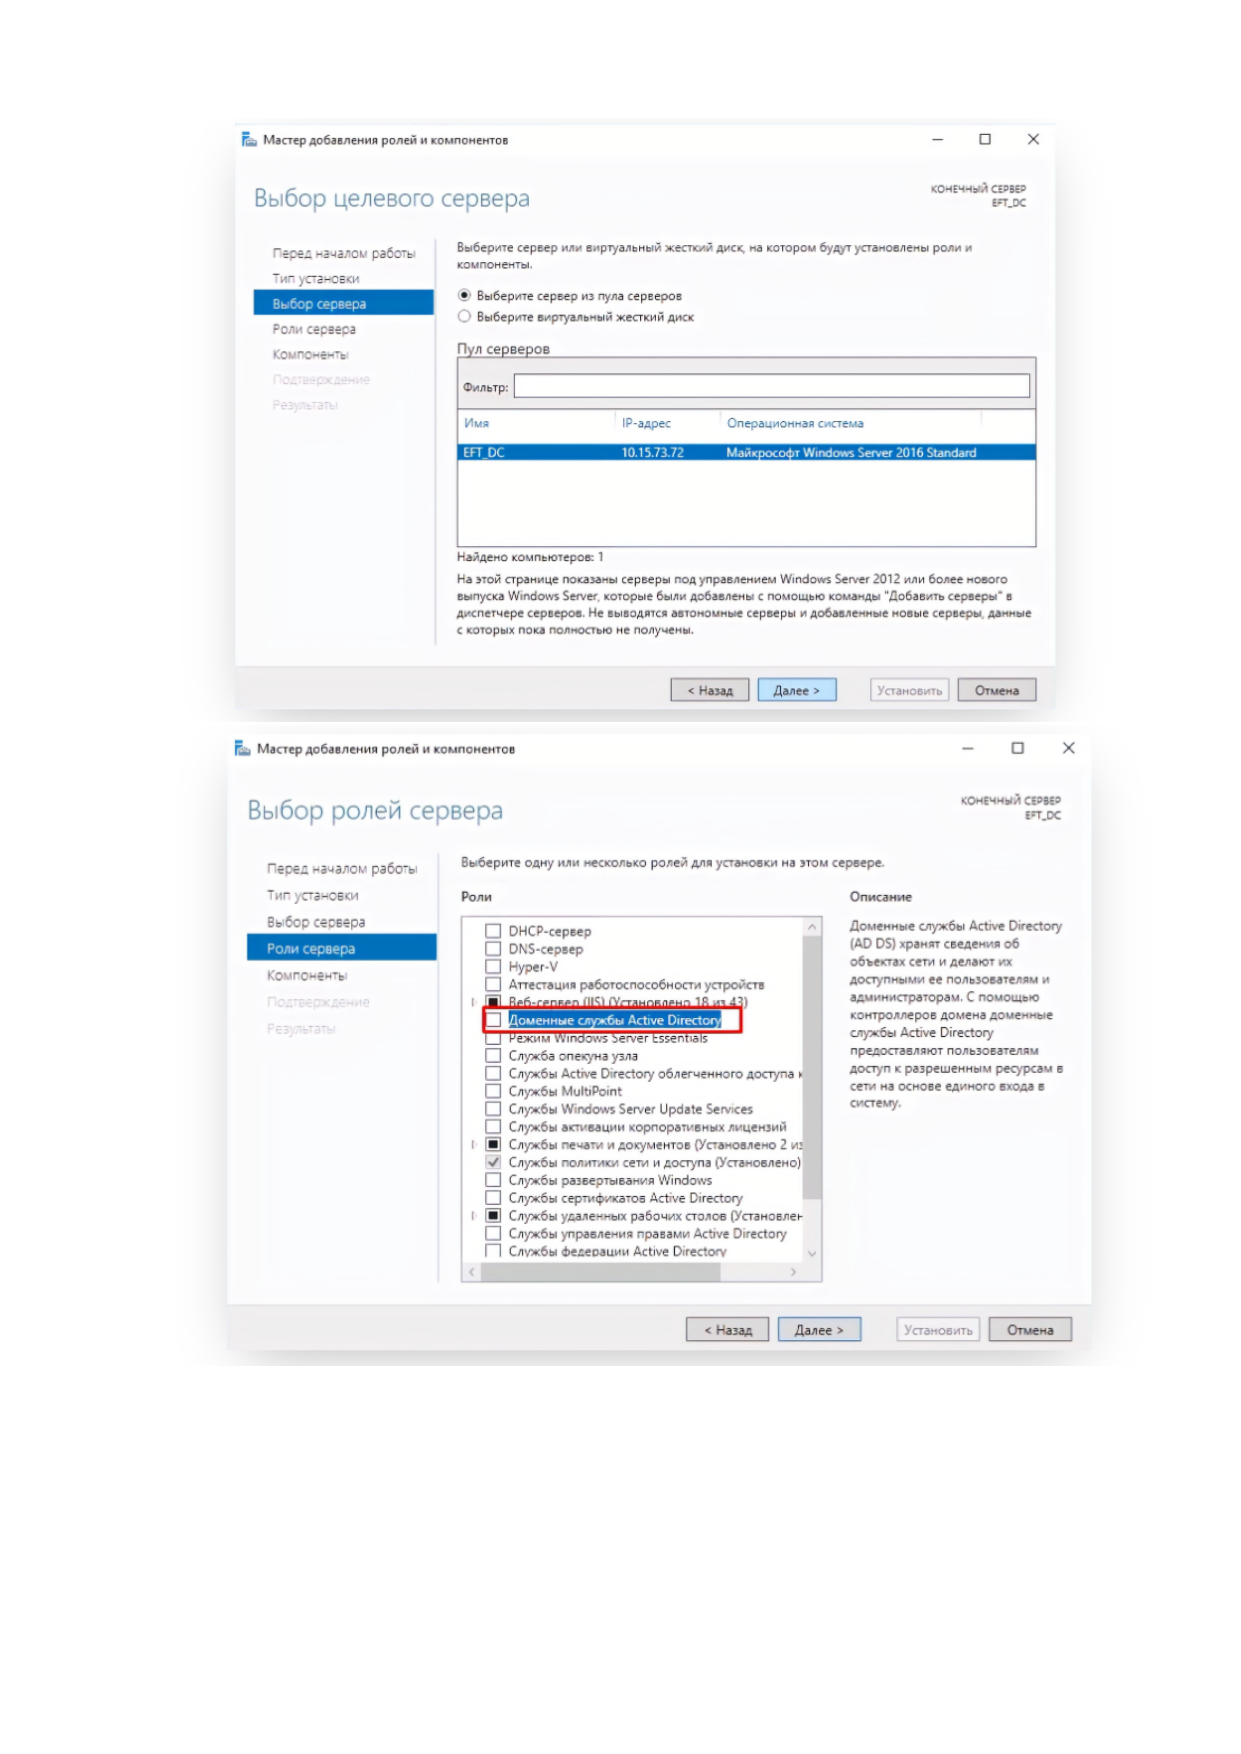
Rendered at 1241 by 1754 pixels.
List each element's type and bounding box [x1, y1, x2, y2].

picture [177, 725, 1152, 1366]
picture [177, 118, 1152, 722]
